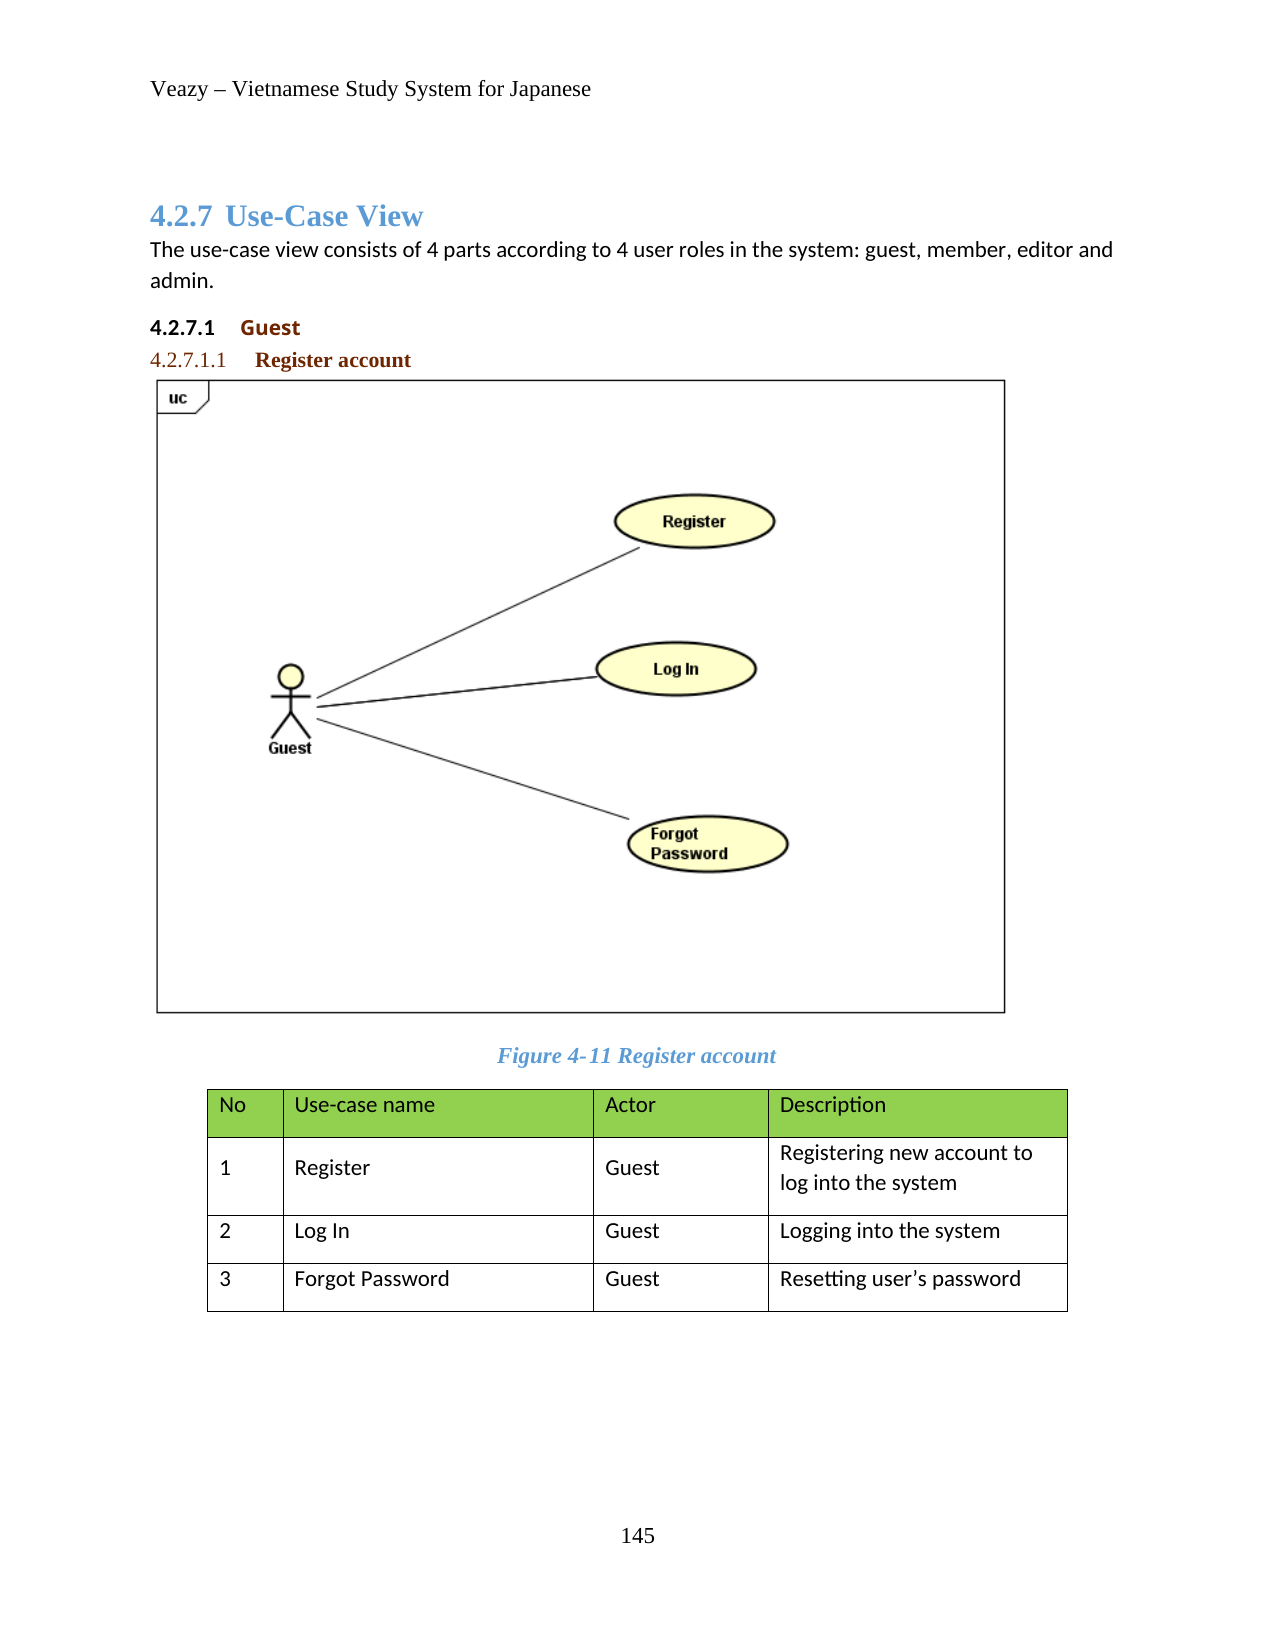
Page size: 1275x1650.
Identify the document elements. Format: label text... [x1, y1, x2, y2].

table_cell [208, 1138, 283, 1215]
subtitle Use-Case View [150, 197, 1125, 233]
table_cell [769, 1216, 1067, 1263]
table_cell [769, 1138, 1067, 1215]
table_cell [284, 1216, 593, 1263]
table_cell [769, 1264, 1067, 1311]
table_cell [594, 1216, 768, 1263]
text The use-case view consists of 4 parts according to 4 user roles in the system: guest, member, editor and admin. [150, 236, 1125, 294]
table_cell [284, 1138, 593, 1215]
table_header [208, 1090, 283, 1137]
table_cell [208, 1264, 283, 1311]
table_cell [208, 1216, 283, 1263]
picture [150, 372, 1016, 1024]
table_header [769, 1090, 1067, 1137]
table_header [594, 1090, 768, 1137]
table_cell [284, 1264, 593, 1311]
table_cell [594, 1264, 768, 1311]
subtitle Guest [150, 313, 1125, 341]
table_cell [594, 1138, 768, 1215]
subtitle Register account [150, 347, 1125, 373]
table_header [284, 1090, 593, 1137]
